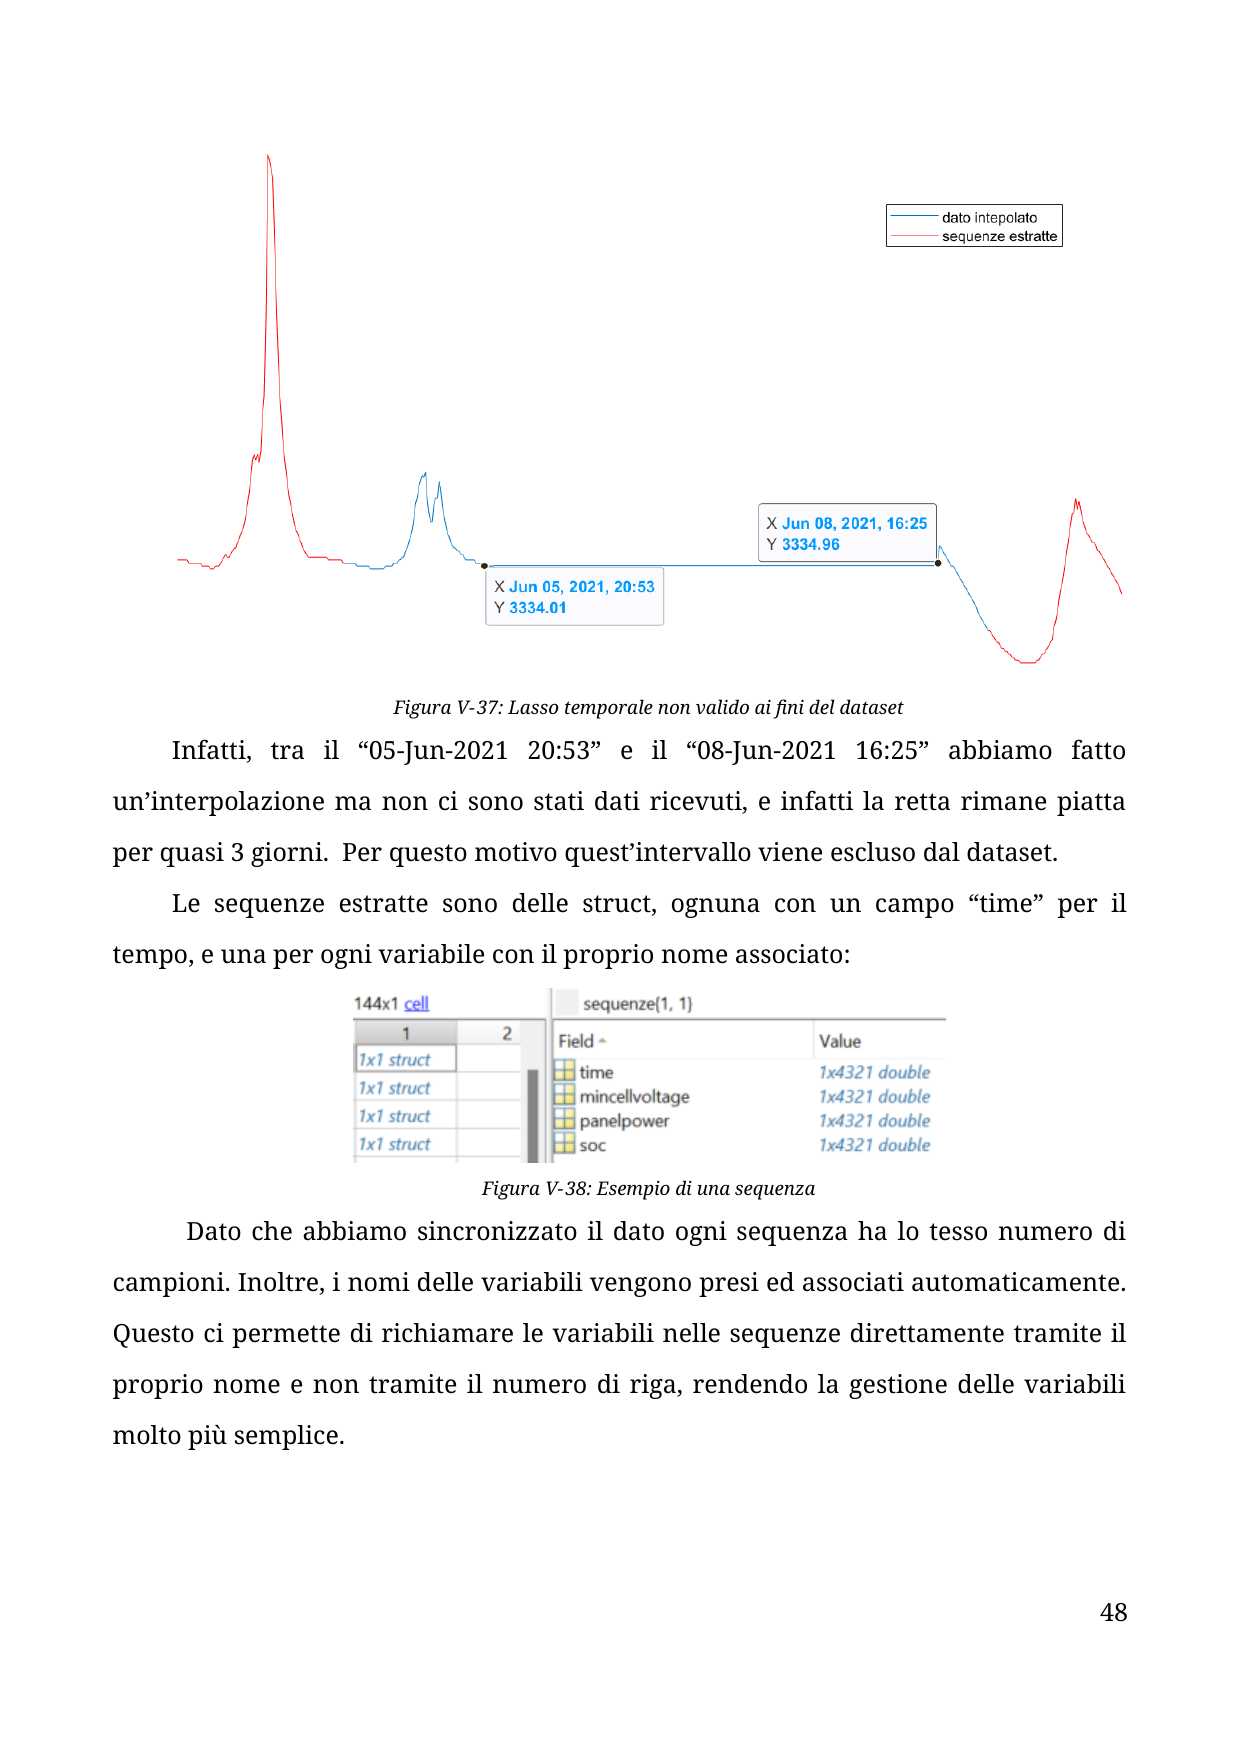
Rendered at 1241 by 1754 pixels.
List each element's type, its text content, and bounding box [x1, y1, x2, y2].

text Infatti, tra il “05-Jun-2021 20:53” e il “08-Jun-2021 16:25” abbiamo fatto un’interpolazione ma non ci sono stati dati ricevuti, e infatti la retta rimane piatta per quasi 3 giorni. Per questo motivo quest’intervallo viene escluso dal dataset. [112, 733, 1128, 869]
picture [177, 150, 1123, 682]
text Le sequenze estratte sono delle struct, ognuna con un campo “time” per il tempo, e una per ogni variabile con il proprio nome associato: [112, 886, 1128, 971]
text Dato che abbiamo sincronizzato il dato ogni sequenza ha lo tesso numero di campioni. Inoltre, i nomi delle variabili vengono presi ed associati automaticamente. Questo ci permette di richiamare le variabili nelle sequenze direttamente tramite il proprio nome e non tramite il numero di riga, rendendo la gestione delle variabili molto più semplice. [112, 1213, 1128, 1451]
picture [353, 988, 947, 1163]
